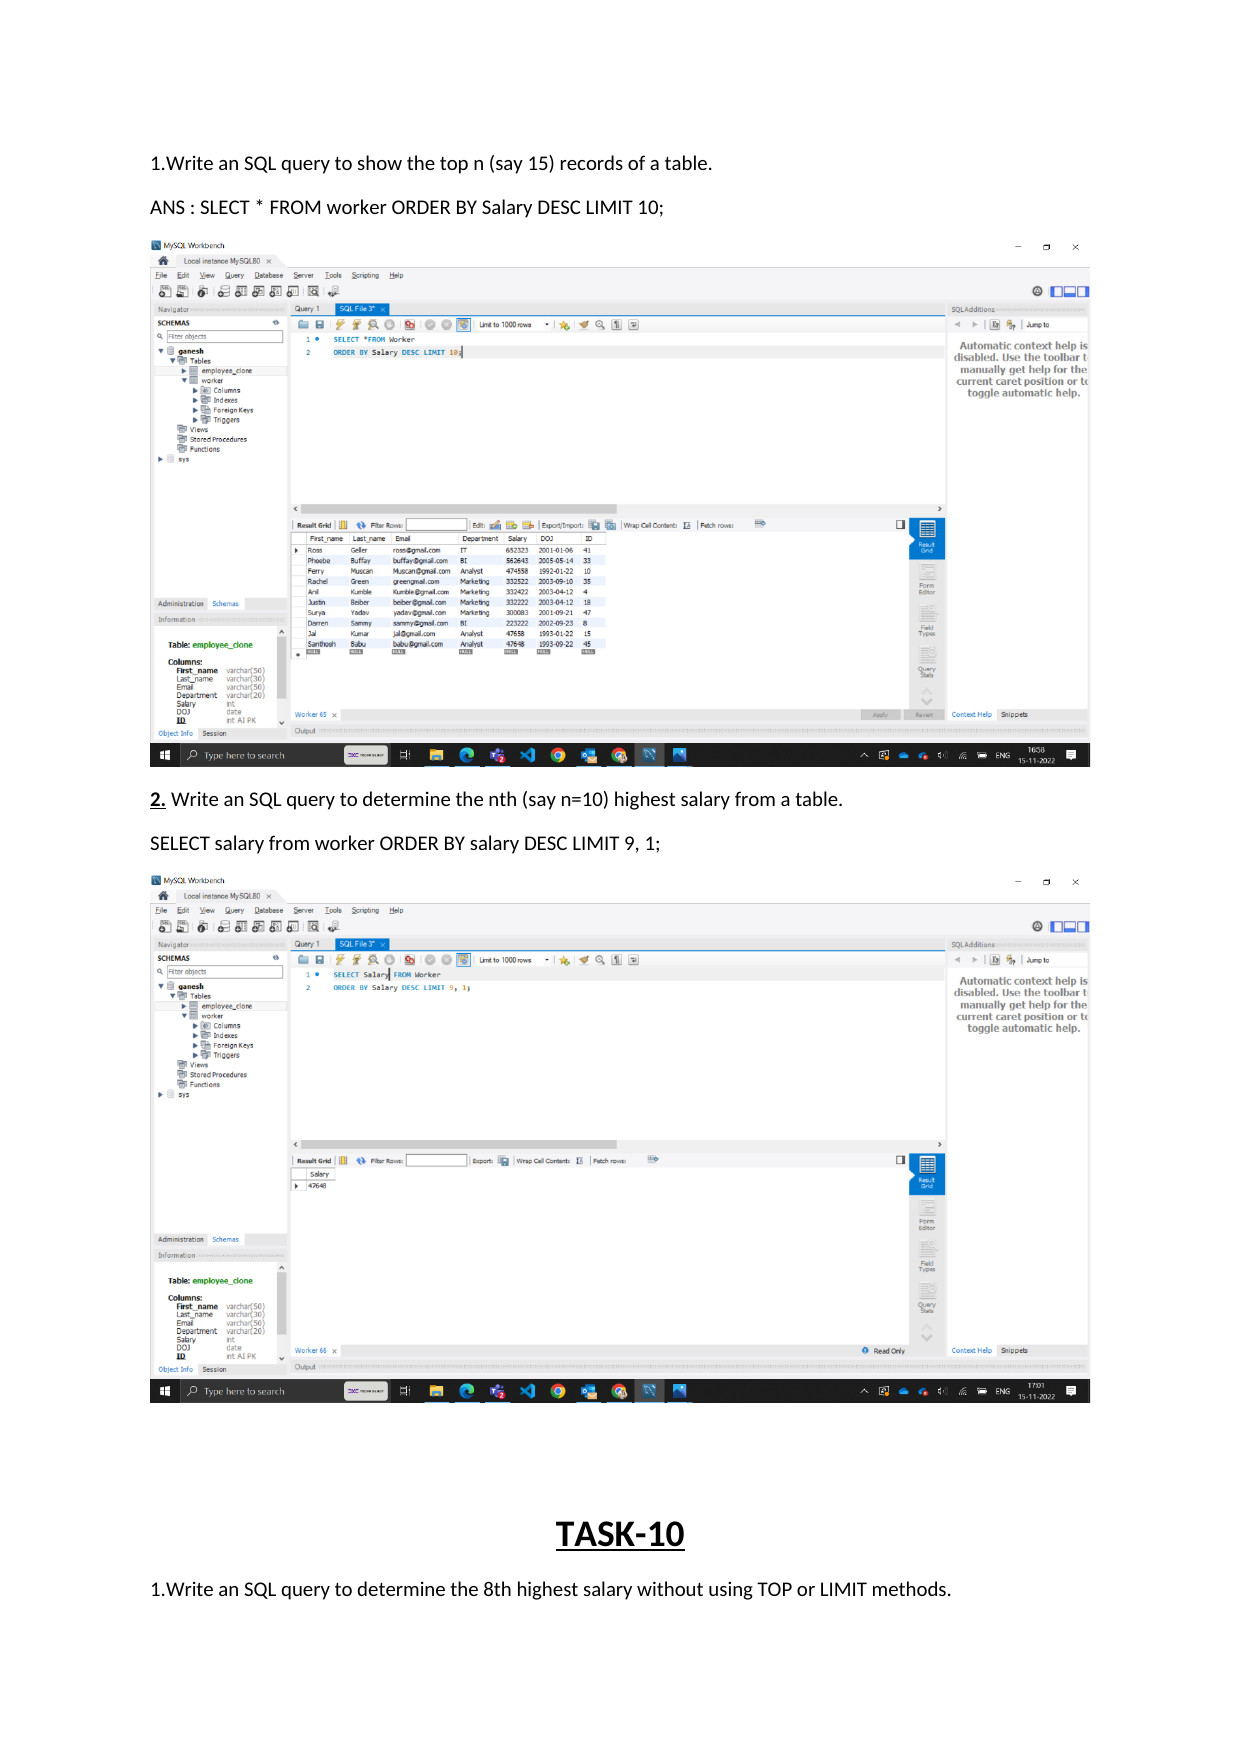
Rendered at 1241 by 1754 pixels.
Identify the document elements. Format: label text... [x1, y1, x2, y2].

text 1.Write an SQL query to show the top n (say 15) records of a table. [150, 150, 1090, 175]
text 1.Write an SQL query to determine the 8th highest salary without using TOP or LIMIT methods. [150, 1576, 1090, 1601]
picture [150, 873, 1091, 1403]
picture [150, 238, 1091, 767]
text 2. Write an SQL query to determine the nth (say n=10) highest salary from a table. [150, 786, 1090, 811]
text TASK-10 [150, 1510, 1090, 1556]
text ANS : SLECT * FROM worker ORDER BY Salary DESC LIMIT 10; [150, 194, 1090, 219]
text SELECT salary from worker ORDER BY salary DESC LIMIT 9, 1; [150, 830, 1090, 855]
